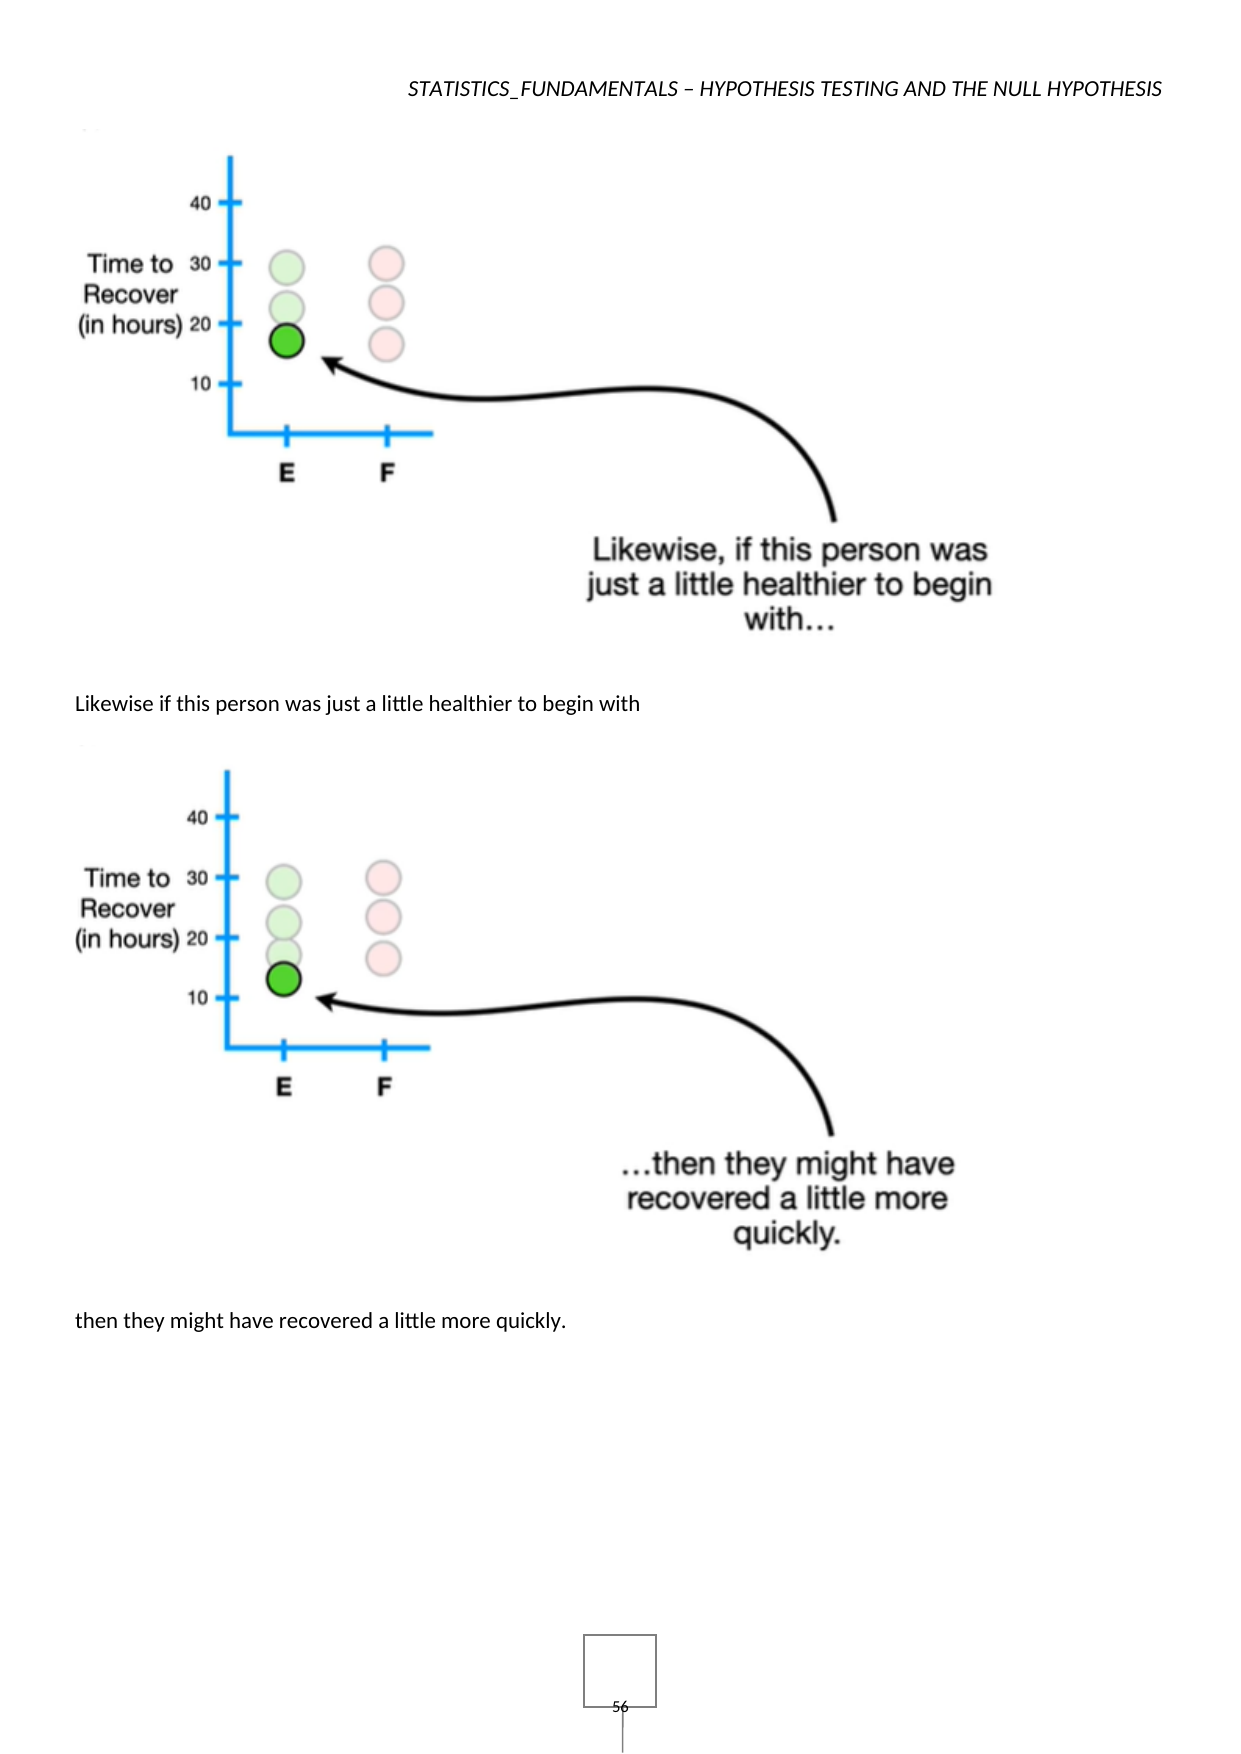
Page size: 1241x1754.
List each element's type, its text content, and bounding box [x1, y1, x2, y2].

picture [75, 745, 1007, 1307]
picture [75, 129, 1083, 690]
text Likewise if this person was just a little healthier to begin with [75, 689, 1165, 717]
text then they might have recovered a little more quickly. [75, 1306, 1165, 1334]
